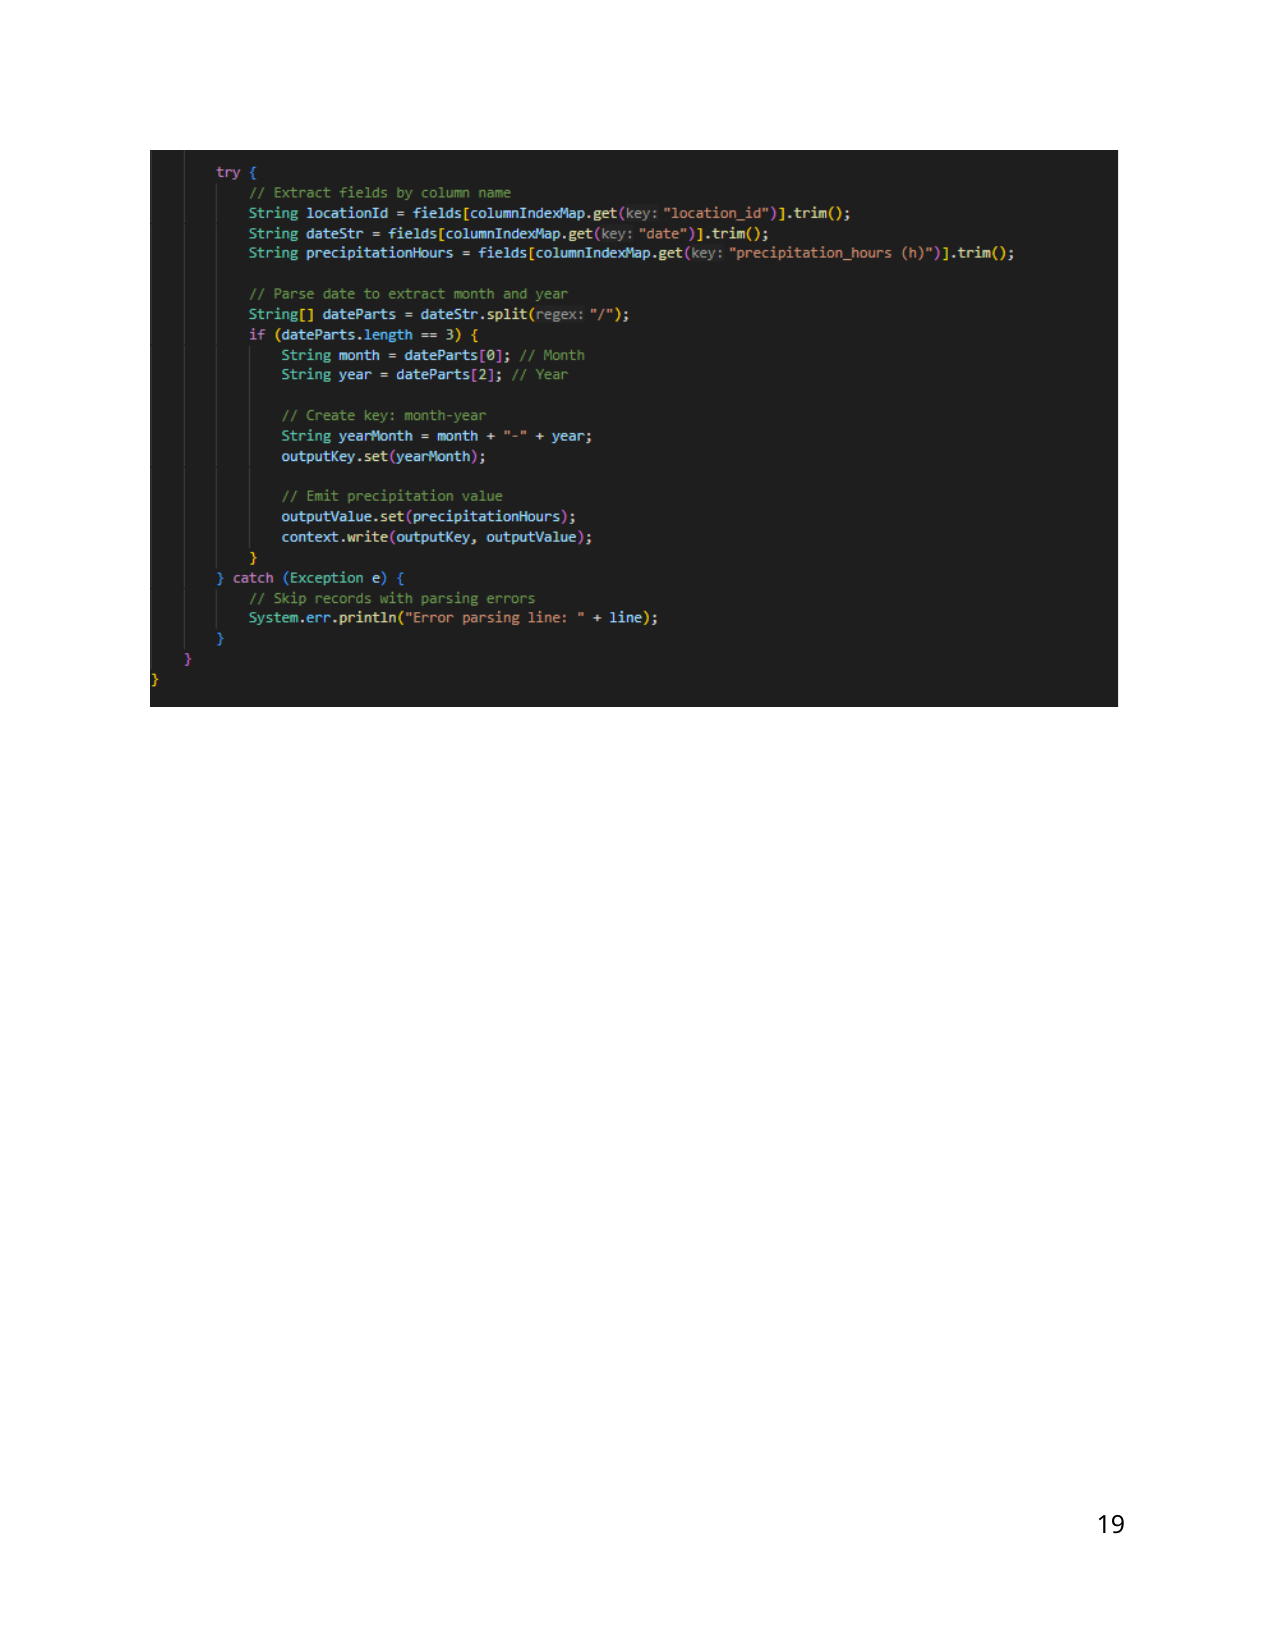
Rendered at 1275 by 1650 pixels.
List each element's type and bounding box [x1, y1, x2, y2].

picture [150, 150, 1119, 707]
